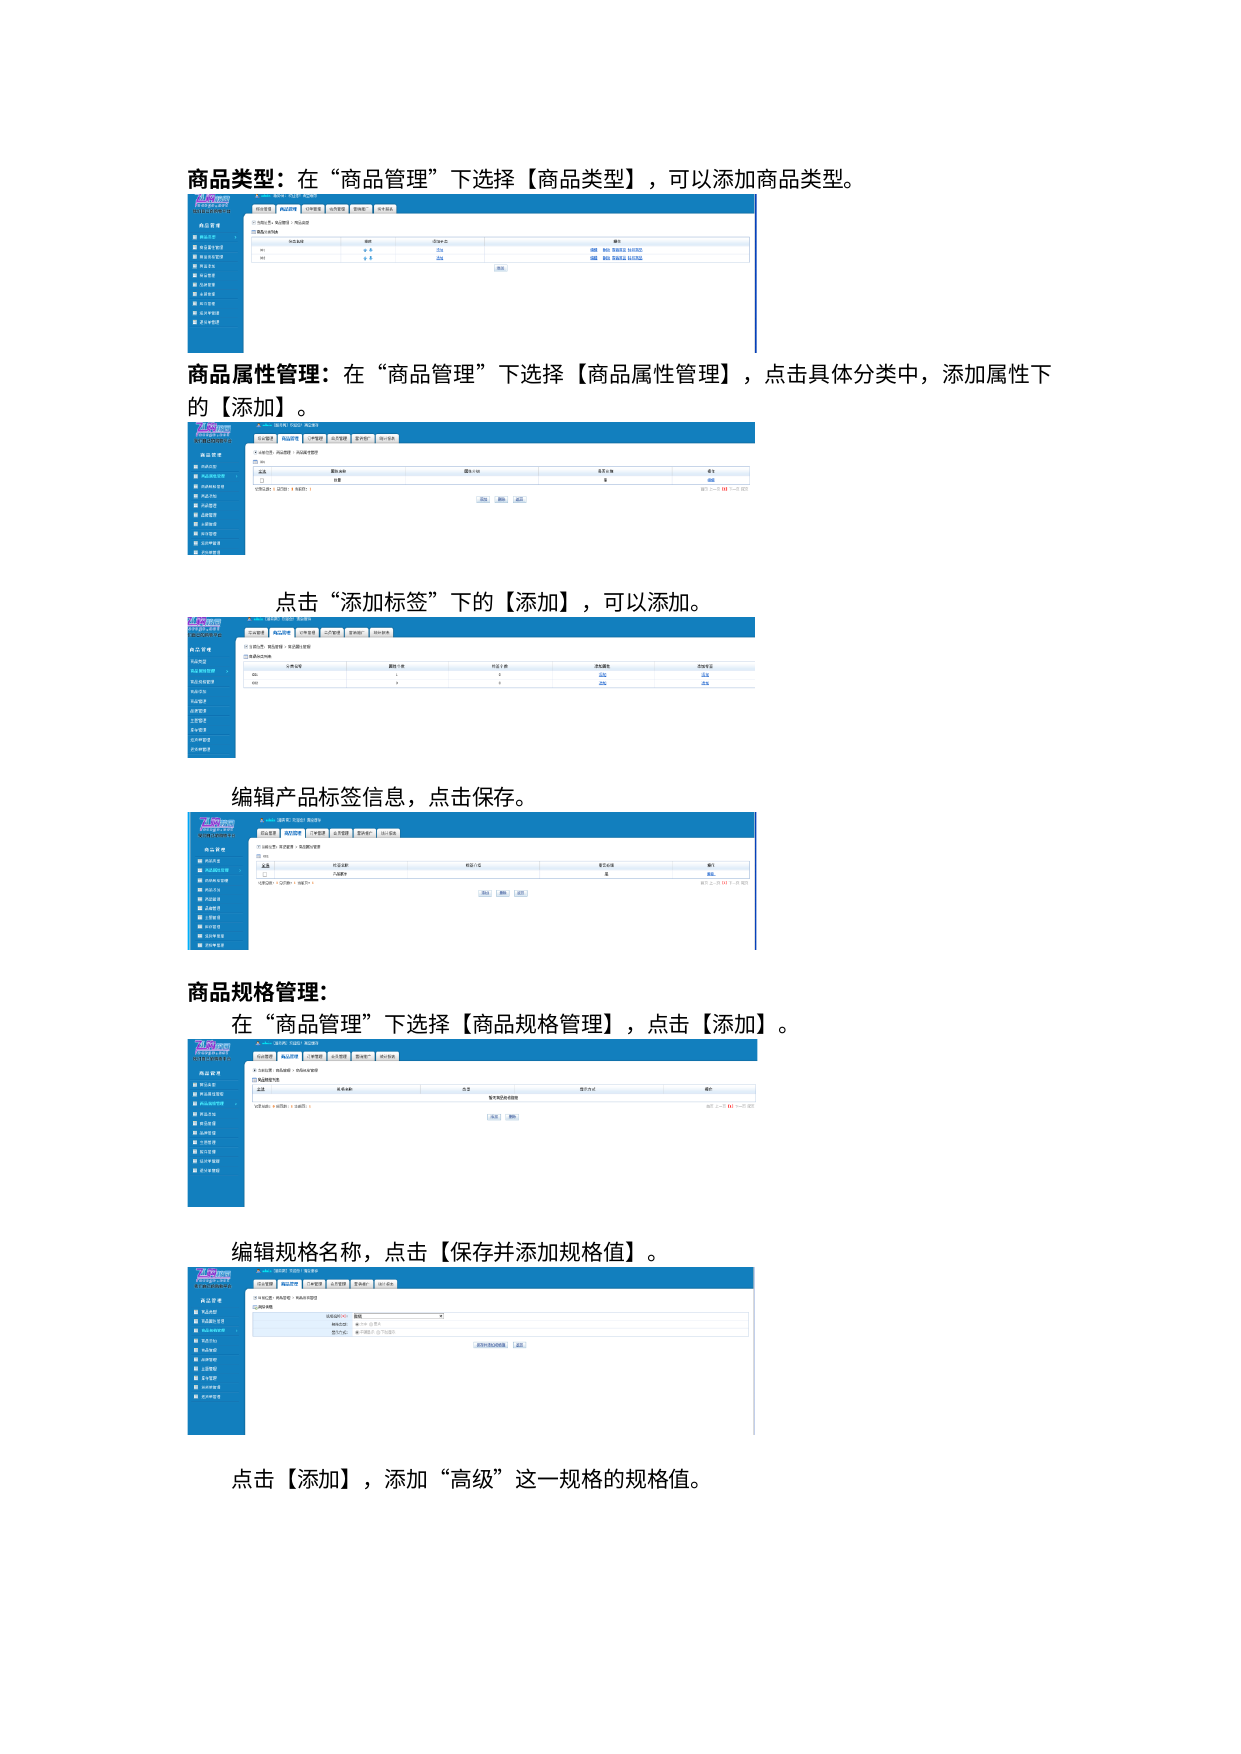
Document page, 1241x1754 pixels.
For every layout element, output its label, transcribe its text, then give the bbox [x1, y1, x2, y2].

picture [187, 1267, 755, 1435]
picture [187, 422, 755, 555]
text 编辑产品标签信息，点击保存。 [187, 779, 1053, 812]
picture [187, 1039, 758, 1207]
text 在“商品管理”下选择【商品规格管理】，点击【添加】。 [187, 1007, 1053, 1039]
picture [190, 812, 757, 950]
picture [187, 617, 755, 758]
picture [187, 194, 757, 353]
text 商品属性管理：在“商品管理”下选择【商品属性管理】，点击具体分类中，添加属性下的【添加】。 [187, 357, 1053, 422]
text 商品类型：在“商品管理”下选择【商品类型】，可以添加商品类型。 [187, 162, 1053, 194]
text 编辑规格名称，点击【保存并添加规格值】。 [187, 1234, 1053, 1267]
text 商品规格管理： [187, 974, 1053, 1007]
text 点击【添加】，添加“高级”这一规格的规格值。 [187, 1462, 1053, 1494]
text 点击“添加标签”下的【添加】，可以添加。 [187, 584, 1053, 617]
